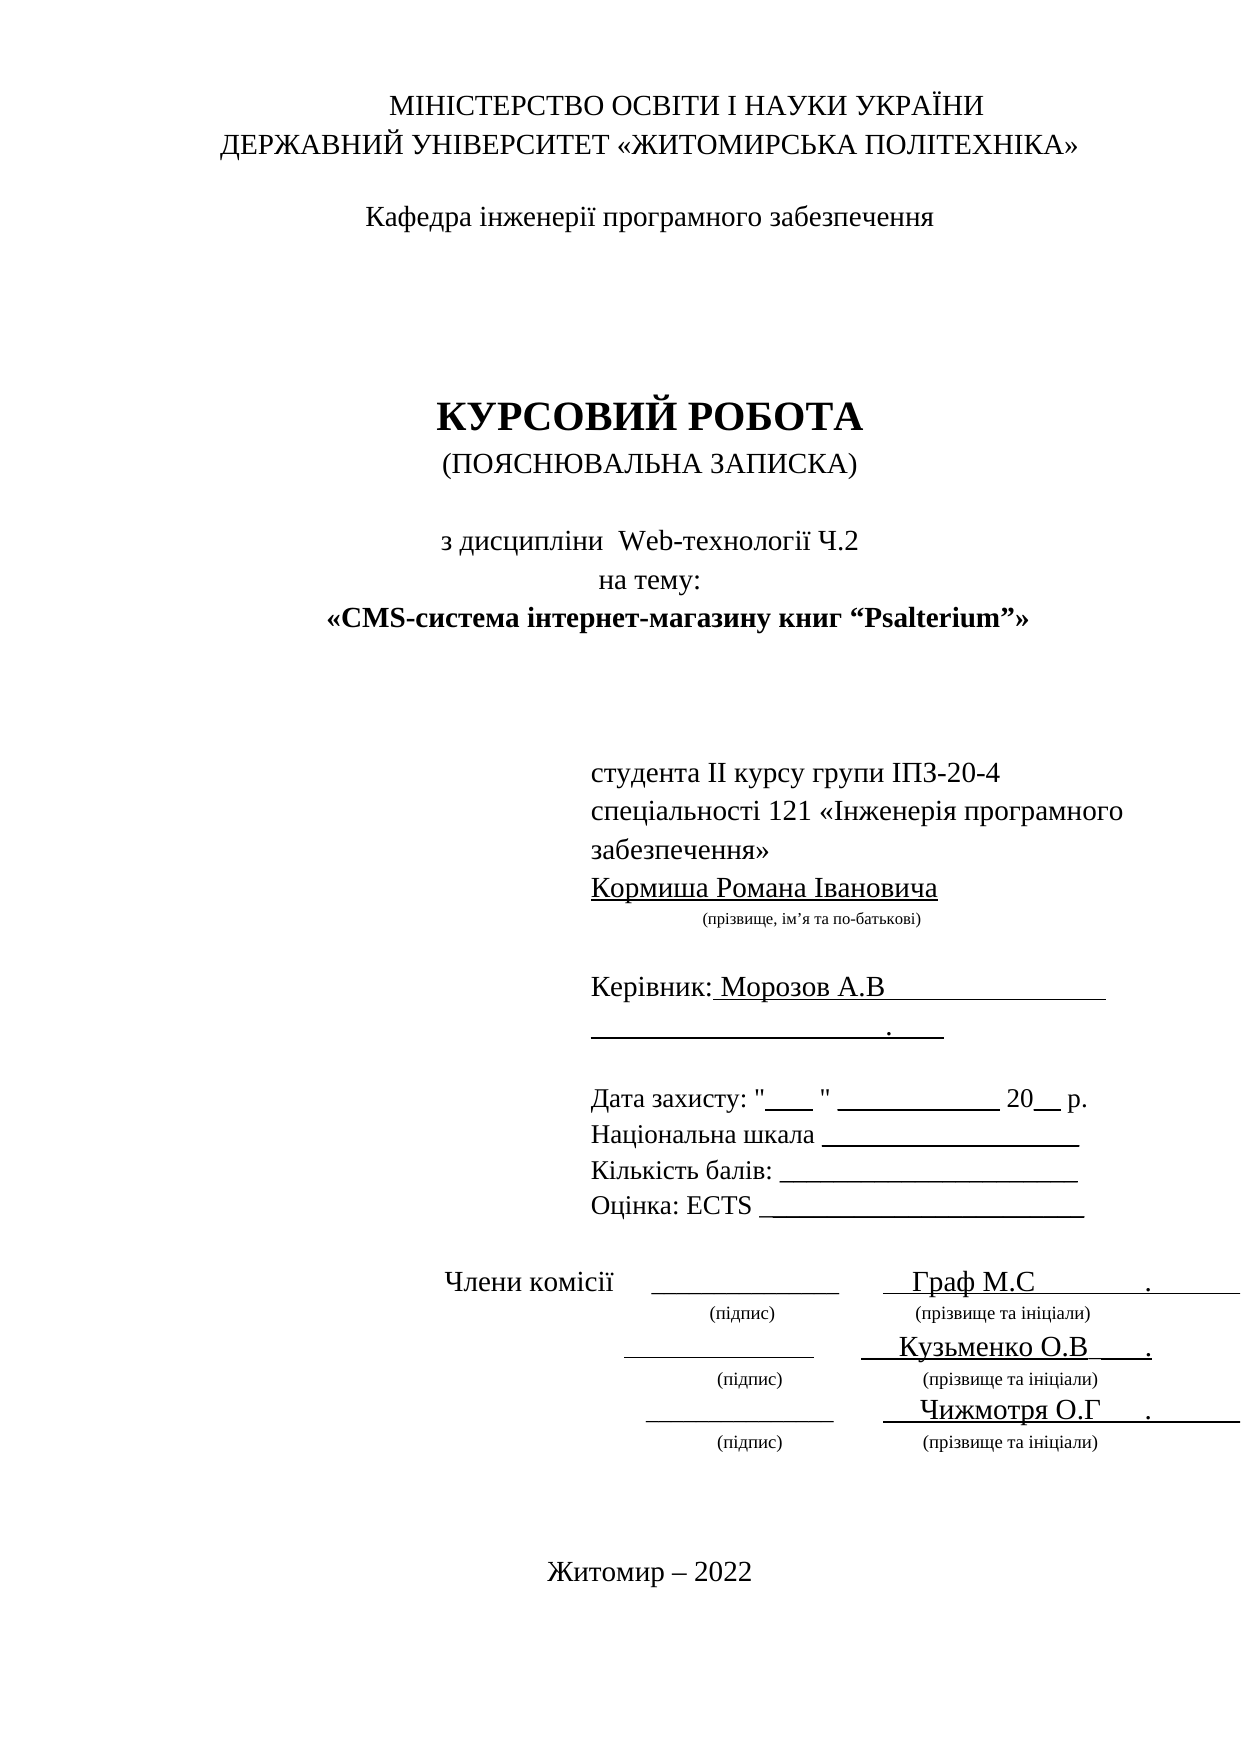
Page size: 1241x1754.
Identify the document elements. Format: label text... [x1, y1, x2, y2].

text з дисципліни Web-технології Ч.2 [148, 523, 1152, 557]
text Керівник: Морозов А.В . [591, 969, 1152, 1042]
text КУРСОВИЙ РОБОТА [148, 391, 1152, 439]
text Кормиша Романа Івановича [591, 870, 1152, 904]
text (підпис) (прізвище та ініціали) ___Кузьменко О.В_ . [148, 1302, 1152, 1362]
text Кафедра інженерії програмного забезпечення [148, 199, 1152, 232]
text Члени комісії _______________ Граф М.С . [295, 1264, 1152, 1297]
text (прізвище, ім’я та по-батькові) [148, 909, 1152, 928]
text «CMS-система інтернет-магазину книг “Psalterium”» [148, 601, 1152, 634]
text ДЕРЖАВНИЙ УНІВЕРСИТЕТ «ЖИТОМИРСЬКА ПОЛІТЕХНІКА» [148, 127, 1152, 161]
text студента II курсу групи ІПЗ-20-4 [591, 755, 1152, 788]
text Житомир – 2022 [148, 1554, 1152, 1588]
text на тему: [148, 562, 1152, 596]
text Кількість балів: ______________________ [591, 1154, 1152, 1185]
text (підпис) (прізвище та ініціали) [590, 1367, 1152, 1389]
text (підпис) (прізвище та ініціали) [590, 1431, 1152, 1452]
text Дата захисту: " ___ " ____________ 20__ р. [591, 1082, 1152, 1113]
text Оцінка: ECTS ________________________ [591, 1189, 1152, 1221]
text _______________ Чижмотря О.Г . [516, 1392, 1152, 1426]
text Національна шкала ___________________ [591, 1118, 1152, 1149]
text МІНІСТЕРСТВО ОСВІТИ І НАУКИ УКРАЇНИ [148, 88, 1152, 122]
text (ПОЯСНЮВАЛЬНА ЗАПИСКА) [148, 446, 1152, 480]
text спеціальності 121 «Інженерія програмного забезпечення» [591, 793, 1152, 865]
